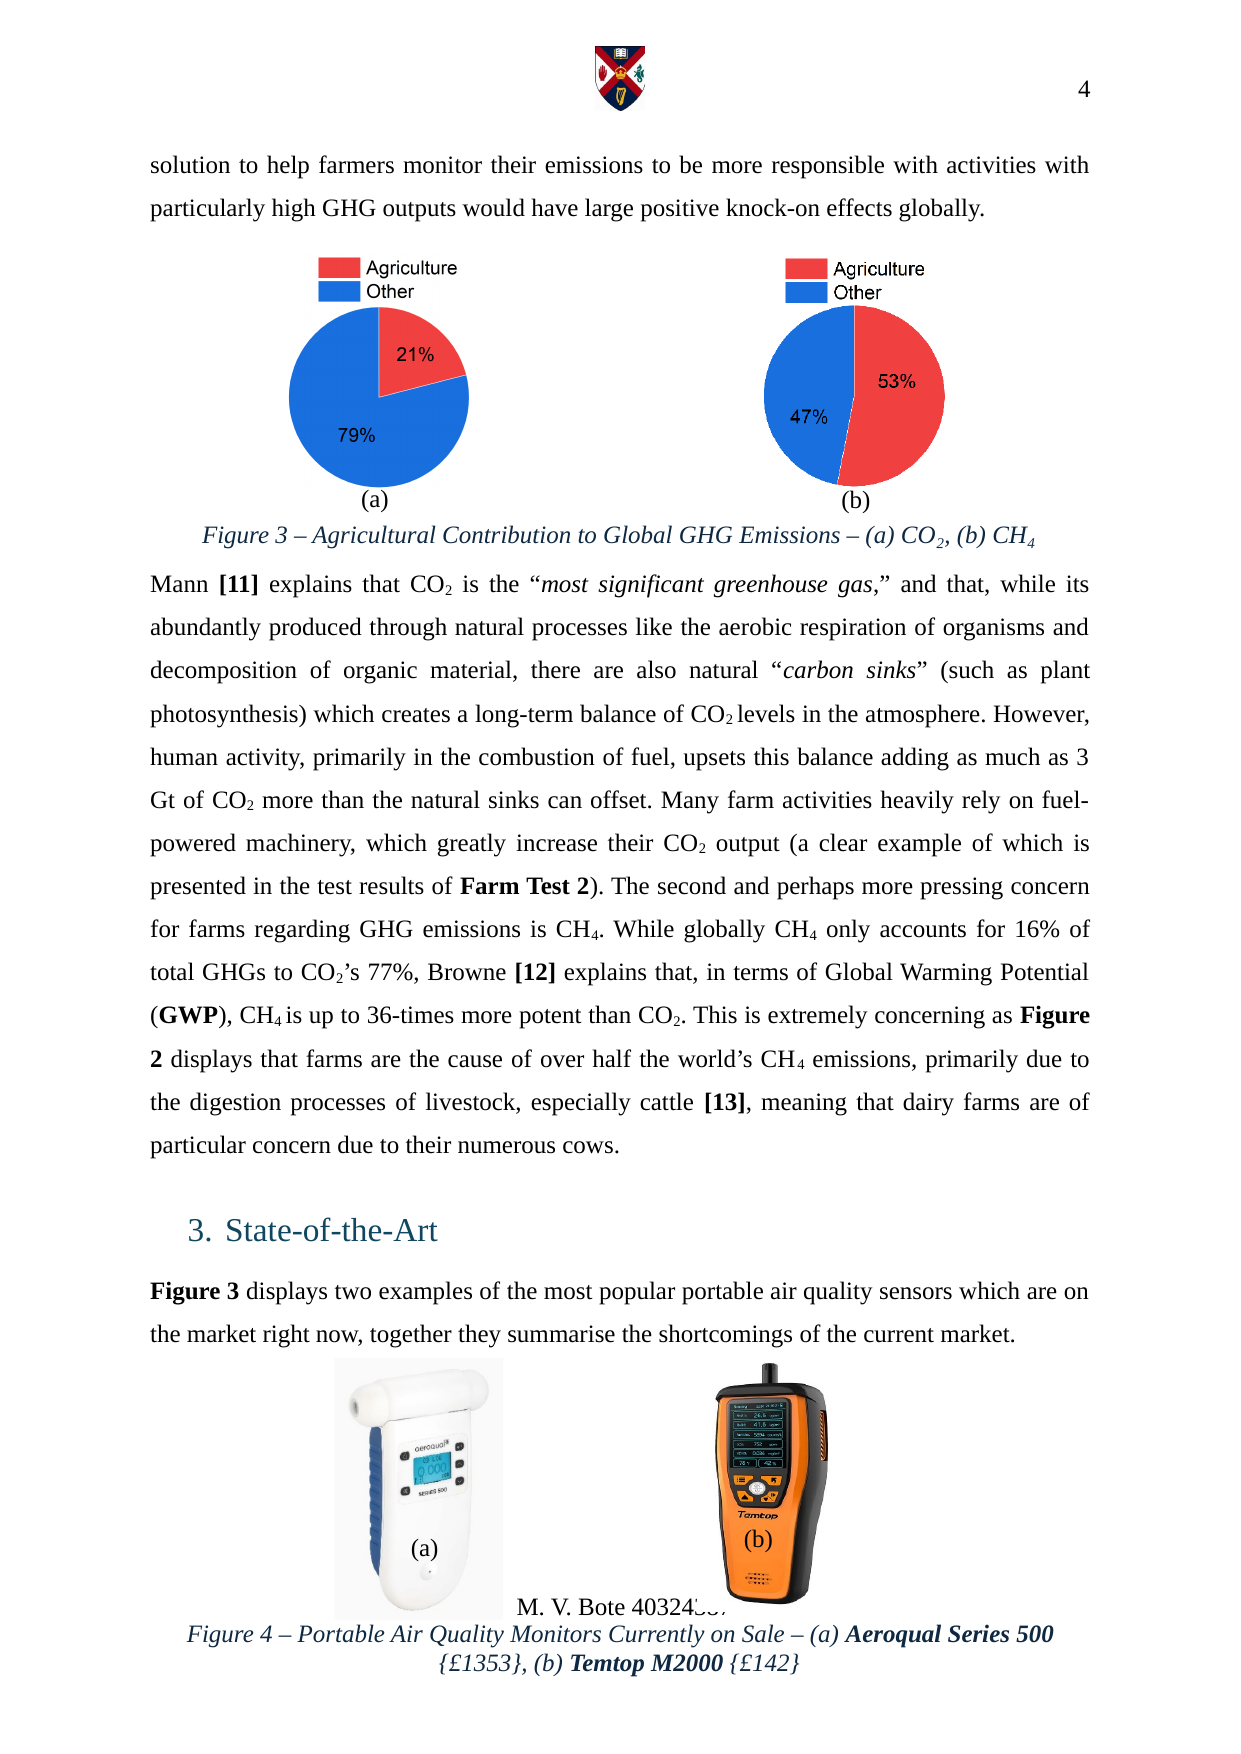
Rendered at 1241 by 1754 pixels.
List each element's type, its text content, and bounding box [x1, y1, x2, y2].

subtitle State-of-the-Art [187, 1211, 1090, 1249]
picture [696, 1356, 840, 1612]
picture [595, 46, 645, 111]
text Figure 3 displays two examples of the most popular portable air quality sensors which are on the market right now, together they summarise the shortcomings of the current market. [150, 1276, 1090, 1348]
picture [762, 255, 947, 488]
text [150, 150, 1090, 222]
picture [334, 1358, 504, 1619]
text Mann [11] explains that CO2 is the “most significant greenhouse gas,” and that, while its abundantly produced through natural processes like the aerobic respiration of organisms and decomposition of organic material, there are also natural “carbon sinks” (such as plant photosynthesis) which creates a long-term balance of CO2 levels in the atmosphere. However, human activity, primarily in the combustion of fuel, upsets this balance adding as much as 3 Gt of CO2 more than the natural sinks can offset. Many farm activities heavily rely on fuel-powered machinery, which greatly increase their CO2 output (a clear example of which is presented in the test results of Farm Test 2). The second and perhaps more pressing concern for farms regarding GHG emissions is CH4. While globally CH4 only accounts for 16% of total GHGs to CO2’s 77%, Browne [12] explains that, in terms of Global Warming Potential (GWP), CH4 is up to 36-times more potent than CO2. This is extremely concerning as Figure 2 displays that farms are the cause of over half the world’s CH4 emissions, primarily due to the digestion processes of livestock, especially cattle [13], meaning that dairy farms are of particular concern due to their numerous cows. [150, 569, 1090, 1159]
picture [287, 252, 472, 489]
text Figure 3 – Agricultural Contribution to Global GHG Emissions – (a) CO₂, (b) CH₄ [150, 520, 1090, 548]
